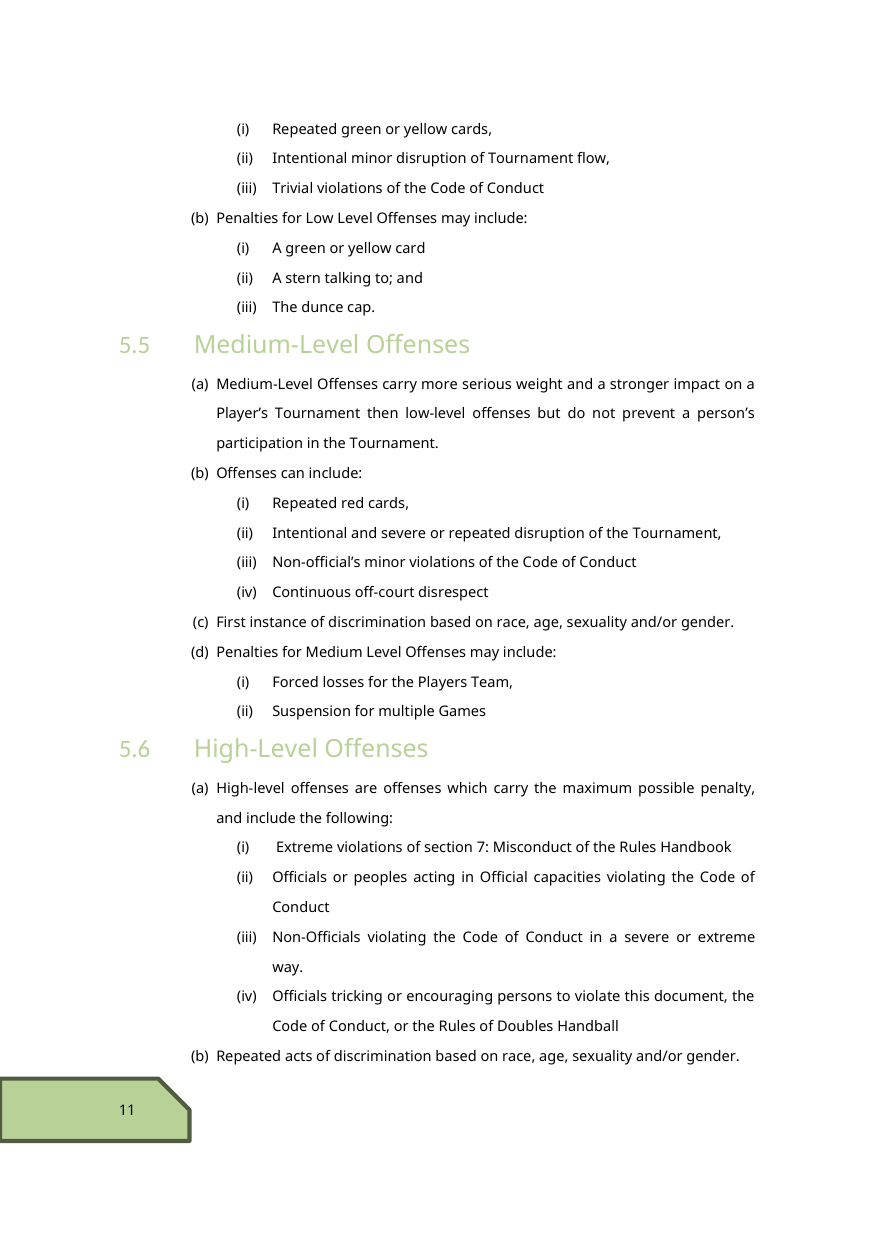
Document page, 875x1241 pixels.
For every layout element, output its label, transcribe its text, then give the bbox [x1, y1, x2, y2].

text First instance of discrimination based on race, age, sexuality and/or gender. [208, 612, 756, 632]
list Suspension for multiple Games [237, 701, 756, 721]
list Non-official’s minor violations of the Code of Conduct [237, 552, 756, 572]
list Intentional minor disruption of Tournament flow, [237, 148, 756, 168]
list Repeated green or yellow cards, [237, 118, 756, 138]
text Repeated acts of discrimination based on race, age, sexuality and/or gender. [208, 1046, 756, 1066]
subtitle Medium-Level Offenses [118, 327, 756, 361]
text Offenses can include: [208, 463, 756, 483]
list Extreme violations of section 7: Misconduct of the Rules Handbook [237, 837, 756, 857]
list Officials tricking or encouraging persons to violate this document, the Code of Conduct, or the Rules of Doubles Handball [237, 986, 756, 1036]
list A green or yellow card [237, 238, 756, 257]
list The dunce cap. [237, 297, 756, 317]
list Trivial violations of the Code of Conduct [237, 178, 756, 198]
list A stern talking to; and [237, 267, 756, 287]
text Penalties for Low Level Offenses may include: [208, 208, 756, 228]
list Continuous off-court disrespect [237, 582, 756, 602]
list Non-Officials violating the Code of Conduct in a severe or extreme way. [237, 927, 756, 976]
list Officials or peoples acting in Official capacities violating the Code of Conduct [237, 867, 756, 917]
subtitle High-Level Offenses [118, 731, 756, 765]
text Medium-Level Offenses carry more serious weight and a stronger impact on a Player’s Tournament then low-level offenses but do not prevent a person’s participation in the Tournament. [208, 373, 756, 453]
list Intentional and severe or repeated disruption of the Tournament, [237, 522, 756, 542]
list Repeated red cards, [237, 493, 756, 513]
text Penalties for Medium Level Offenses may include: [208, 642, 756, 662]
text High-level offenses are offenses which carry the maximum possible penalty, and include the following: [208, 778, 756, 827]
list Forced losses for the Players Team, [237, 671, 756, 691]
